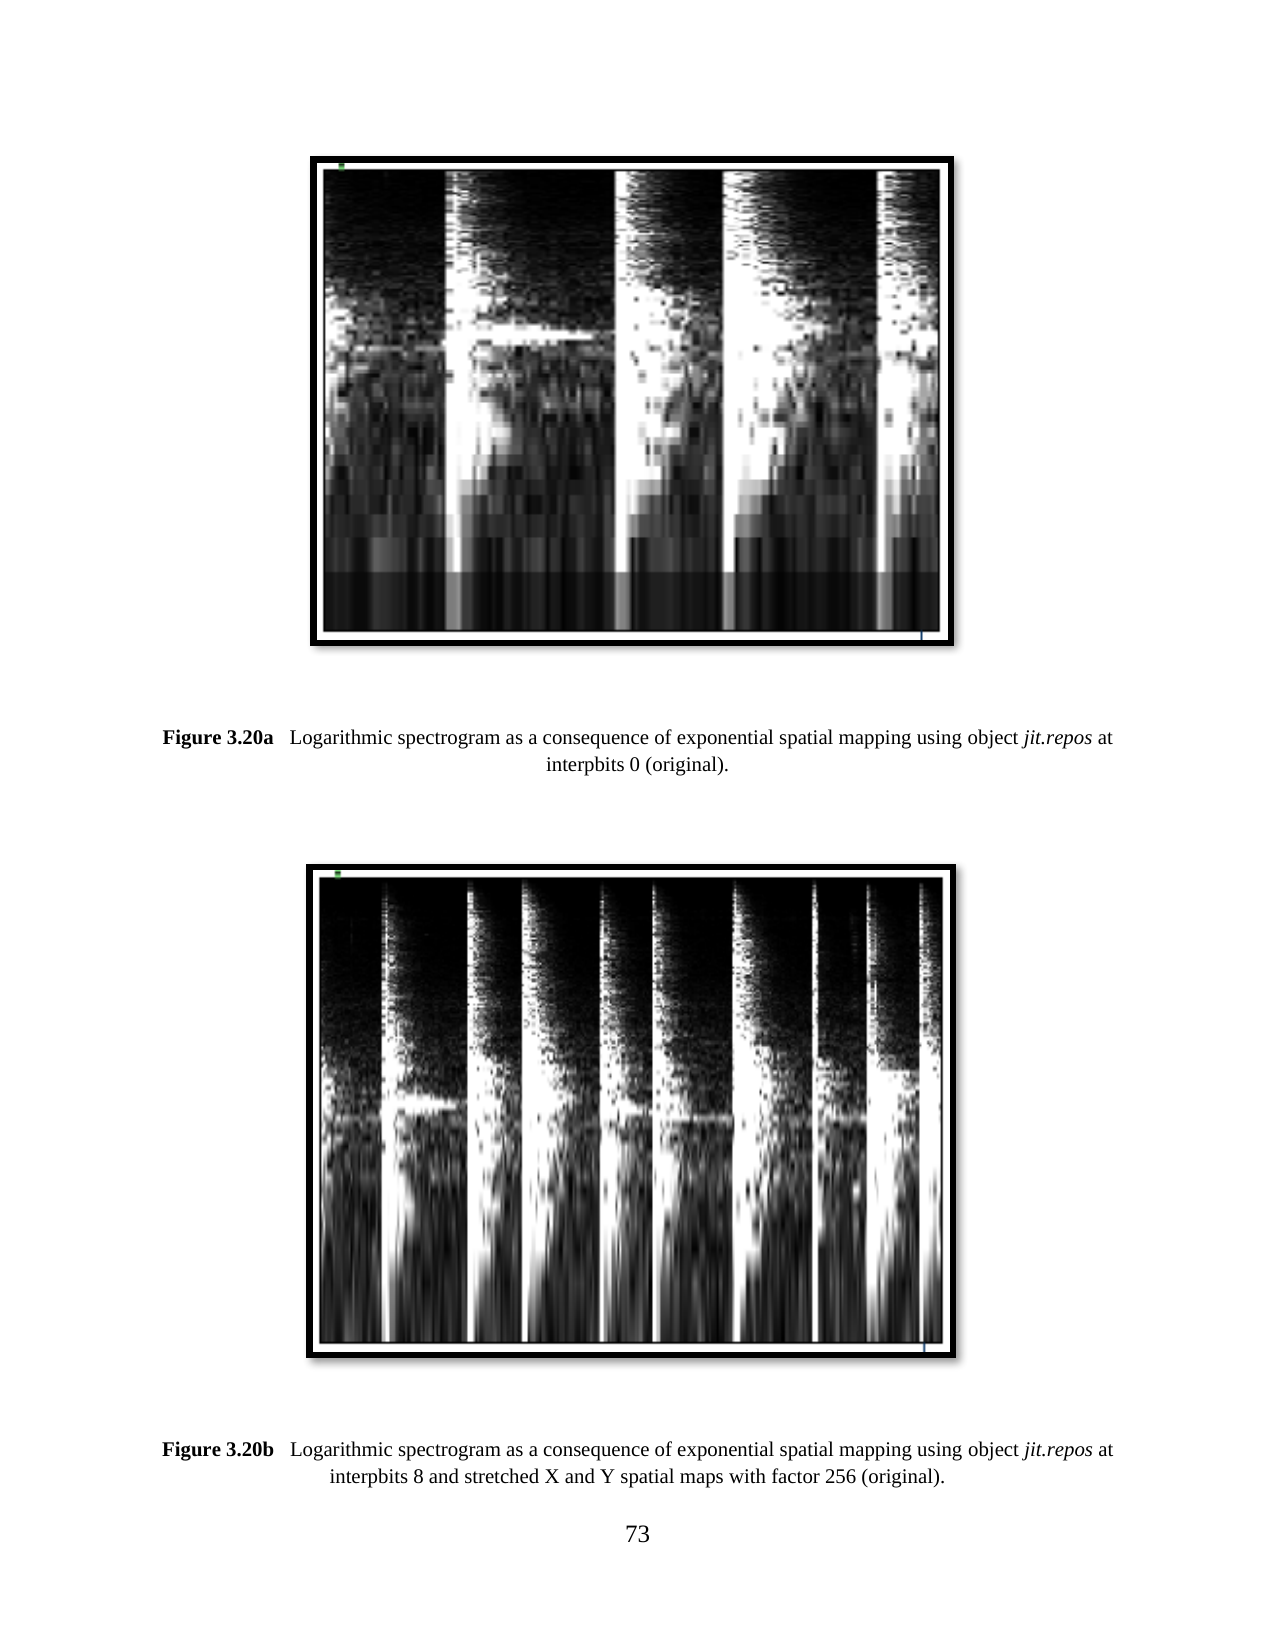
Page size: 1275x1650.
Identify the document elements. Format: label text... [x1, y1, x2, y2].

picture [317, 163, 948, 640]
picture [313, 870, 950, 1352]
text Figure 3.20b Logarithmic spectrogram as a consequence of exponential spatial mapping using object jit.repos at interpbits 8 and stretched X and Y spatial maps with factor 256 (original). [150, 1436, 1125, 1488]
text Figure 3.20a Logarithmic spectrogram as a consequence of exponential spatial mapping using object jit.repos at interpbits 0 (original). [150, 725, 1125, 776]
